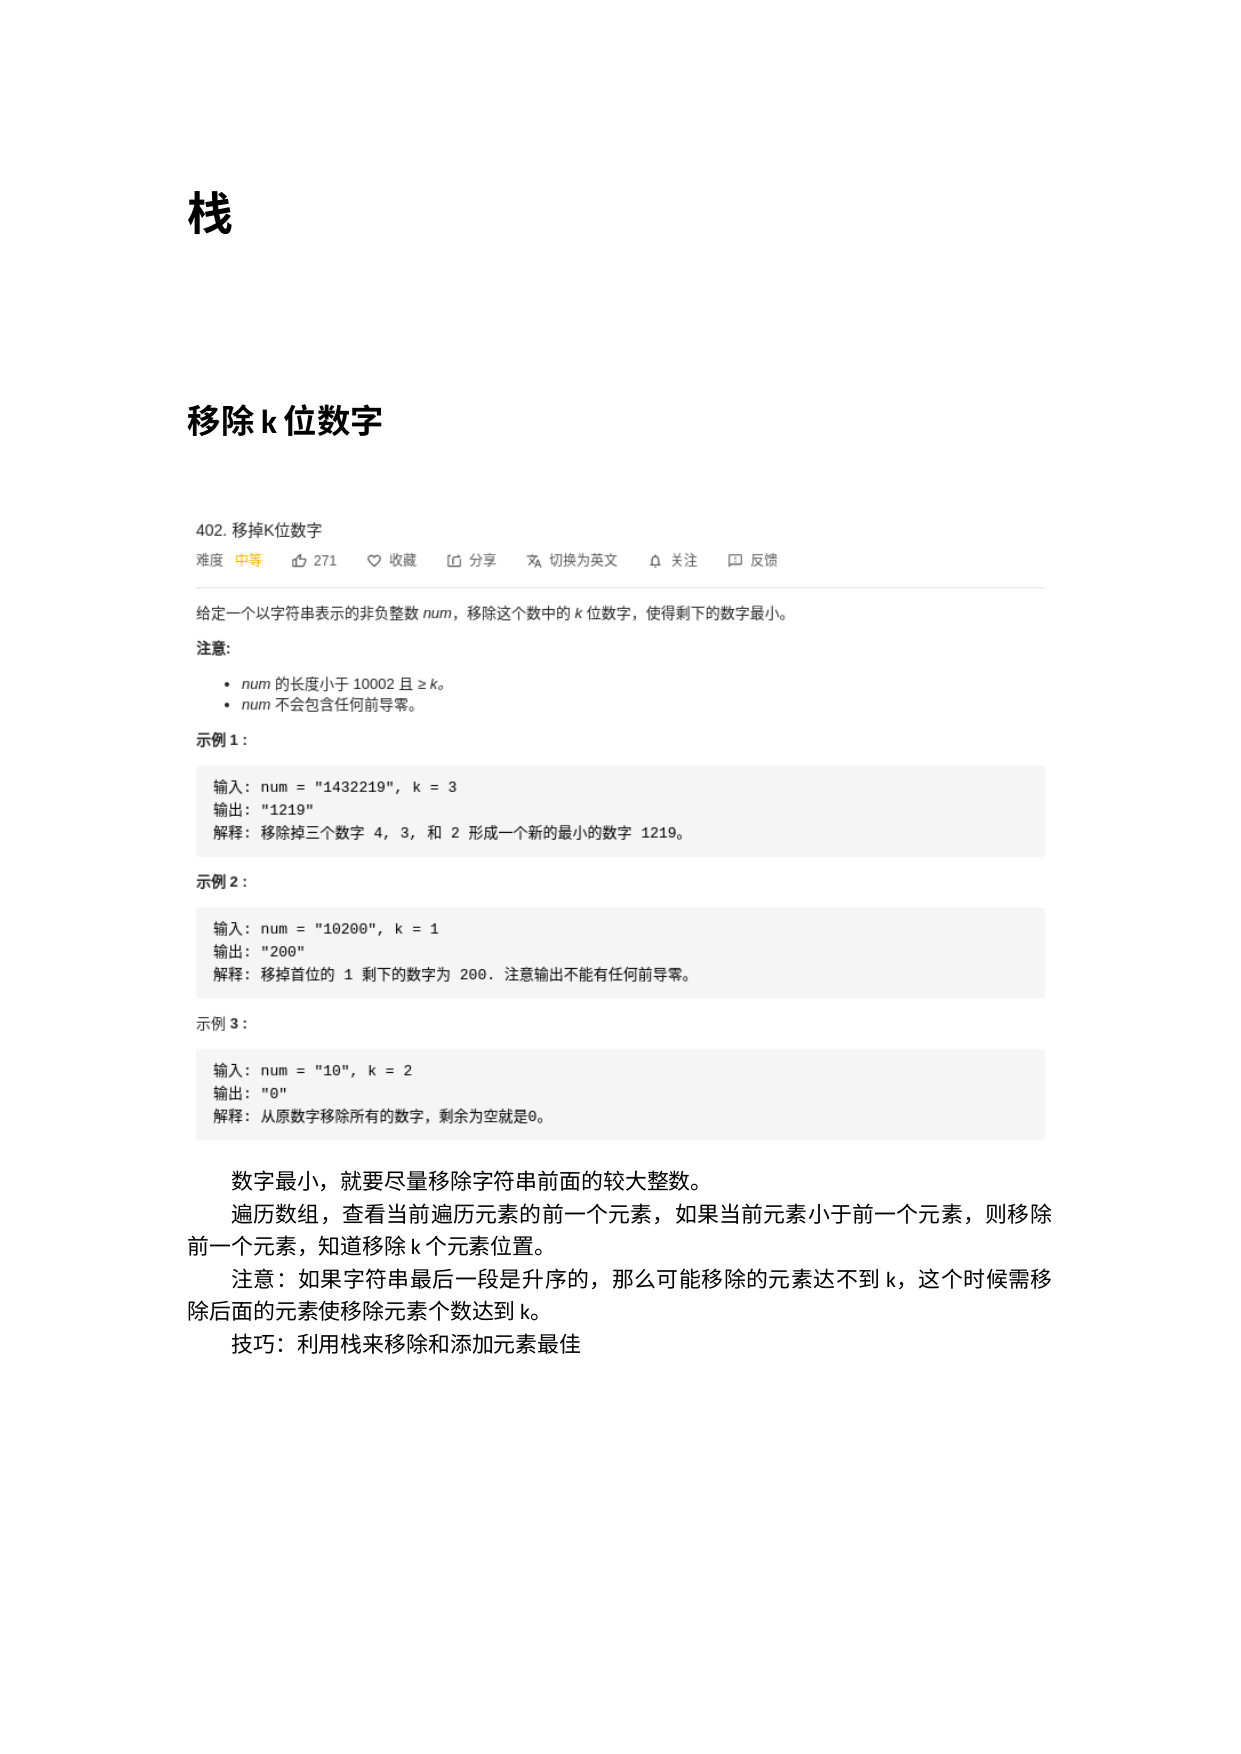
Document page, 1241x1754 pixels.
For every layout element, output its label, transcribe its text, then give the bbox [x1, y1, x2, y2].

text 注意：如果字符串最后一段是升序的，那么可能移除的元素达不到k，这个时候需移除后面的元素使移除元素个数达到k。 [187, 1261, 1053, 1326]
subtitle 移除k位数字 [187, 387, 1053, 452]
text 技巧：利用栈来移除和添加元素最佳 [187, 1326, 1053, 1359]
text 遍历数组，查看当前遍历元素的前一个元素，如果当前元素小于前一个元素，则移除前一个元素，知道移除k个元素位置。 [187, 1196, 1053, 1261]
picture [187, 513, 1053, 1152]
subtitle 栈 [187, 162, 1053, 259]
text 数字最小，就要尽量移除字符串前面的较大整数。 [187, 1164, 1053, 1196]
